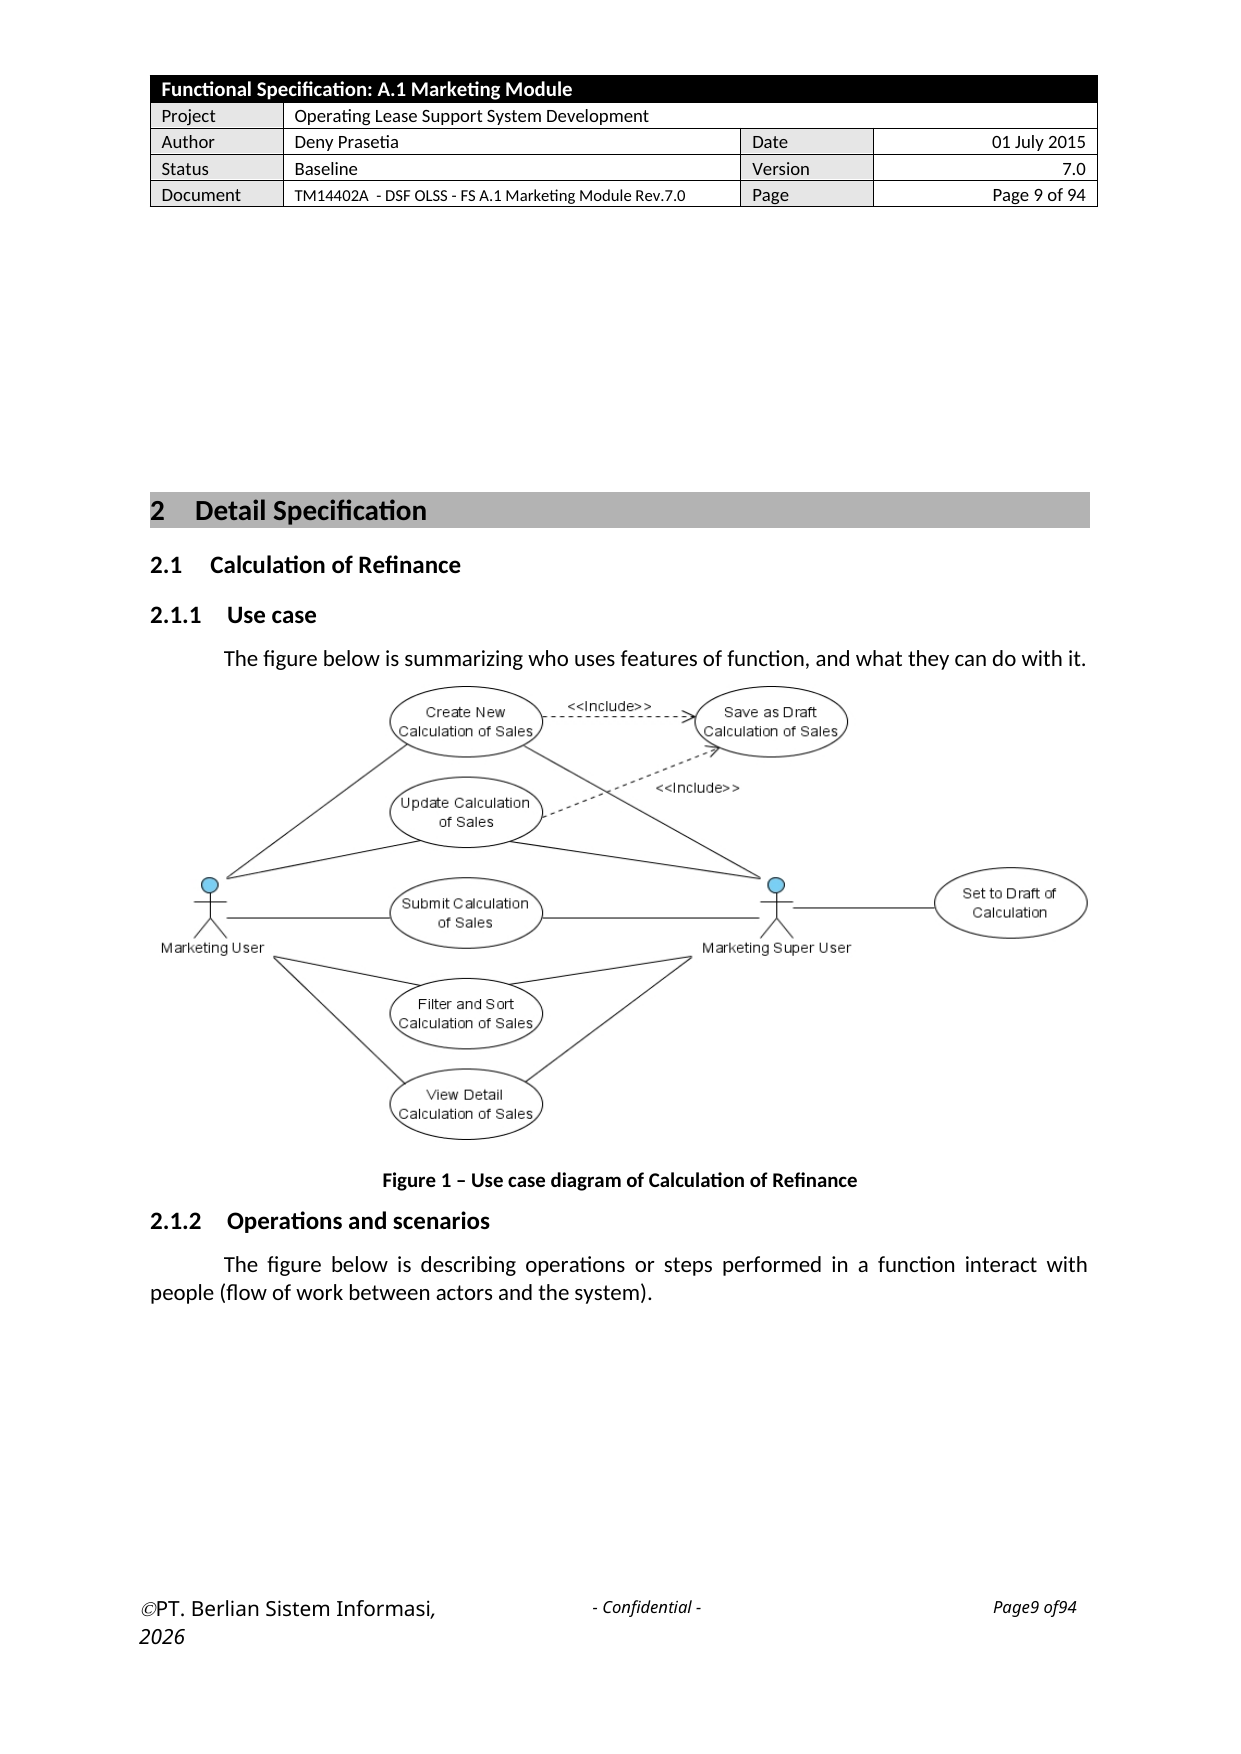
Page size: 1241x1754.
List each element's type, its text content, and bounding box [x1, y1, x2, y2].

subtitle Operations and scenarios [150, 1205, 1090, 1236]
text The figure below is summarizing who uses features of function, and what they can do with it. [150, 644, 1090, 672]
subtitle Calculation of Refinance [150, 549, 1090, 579]
text The figure below is describing operations or steps performed in a function interact with people (flow of work between actors and the system). [150, 1250, 1090, 1306]
picture [150, 684, 1091, 1143]
text Figure 1 – Use case diagram of Calculation of Refinance [150, 1167, 1090, 1193]
subtitle Detail Specification [150, 492, 1090, 528]
subtitle Use case [150, 600, 1090, 630]
